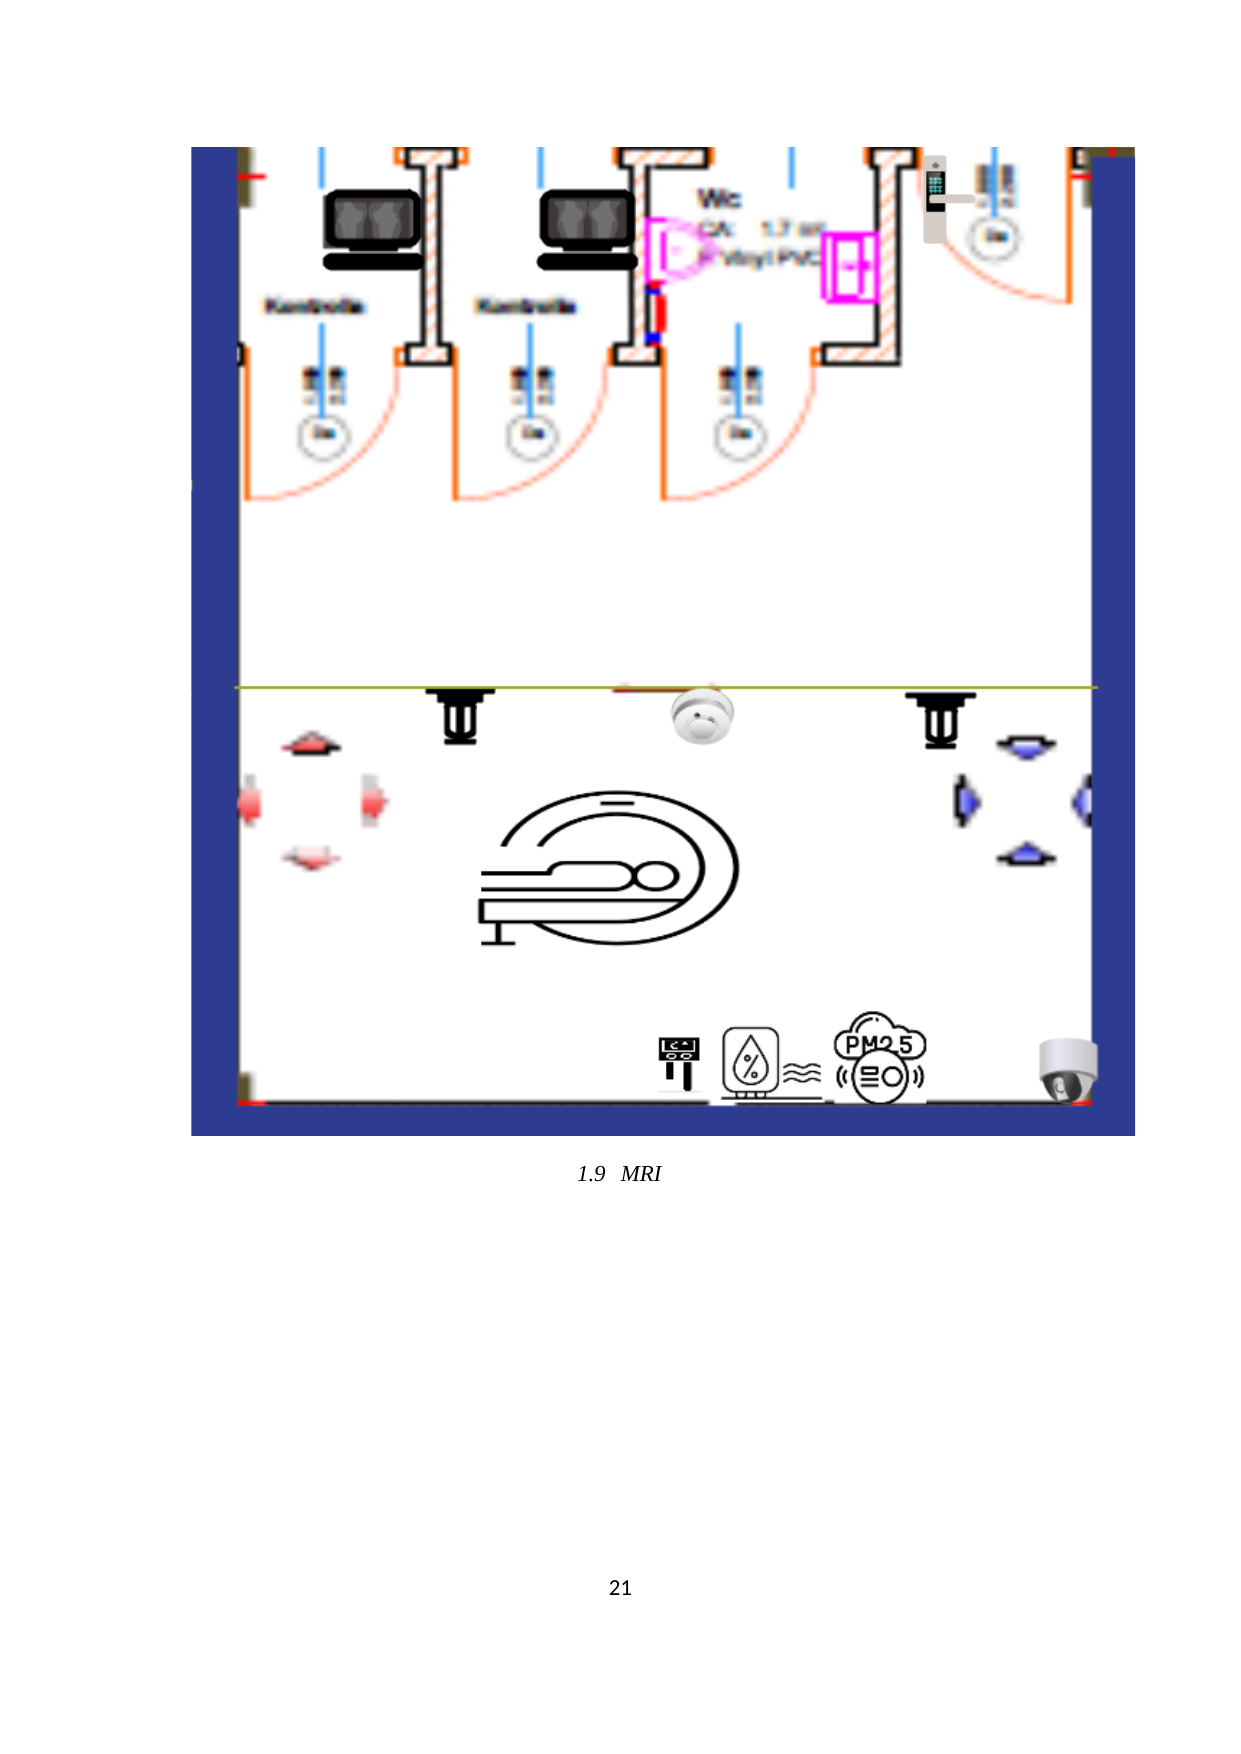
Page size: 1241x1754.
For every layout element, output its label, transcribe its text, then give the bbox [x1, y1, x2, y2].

picture [191, 147, 1136, 1136]
list MRI [148, 1160, 1092, 1187]
